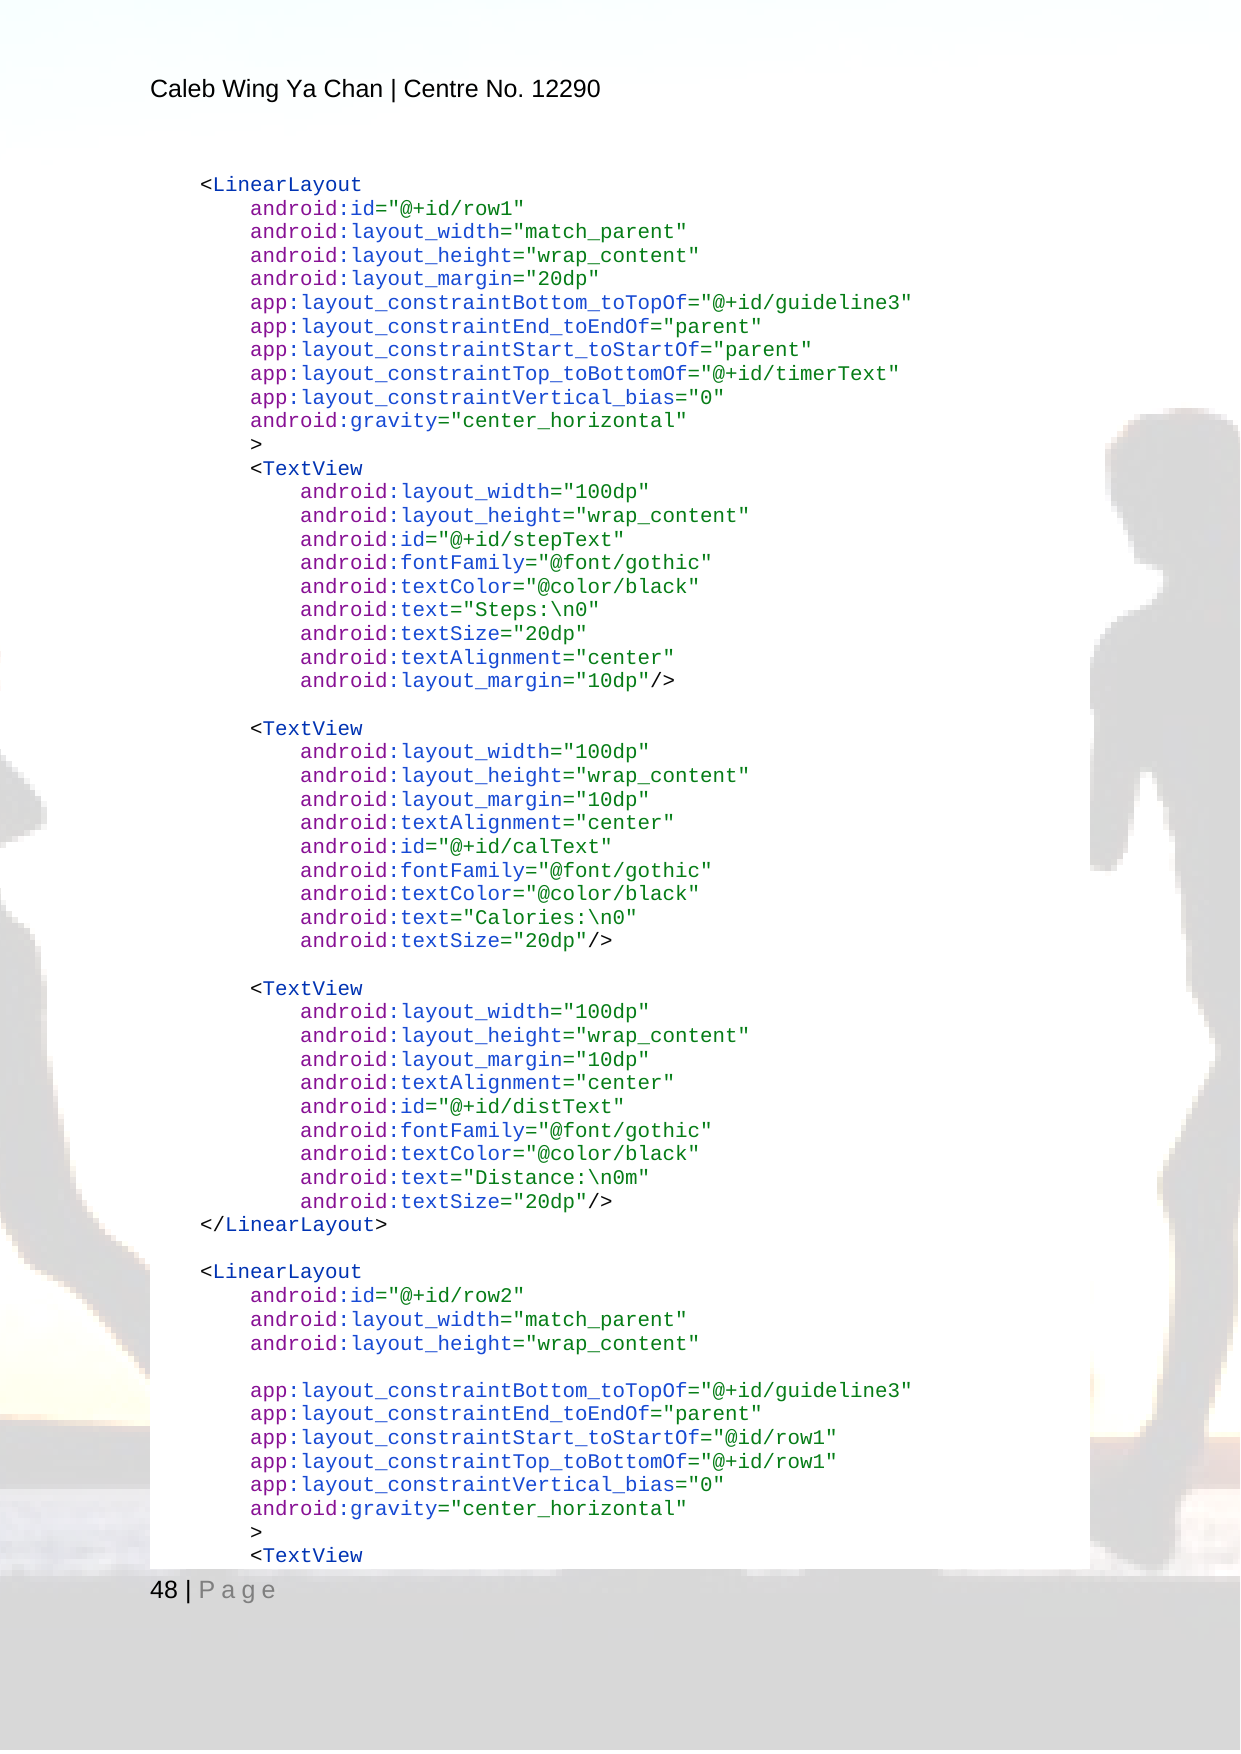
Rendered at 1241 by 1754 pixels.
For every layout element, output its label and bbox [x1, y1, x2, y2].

text [150, 150, 1090, 1569]
